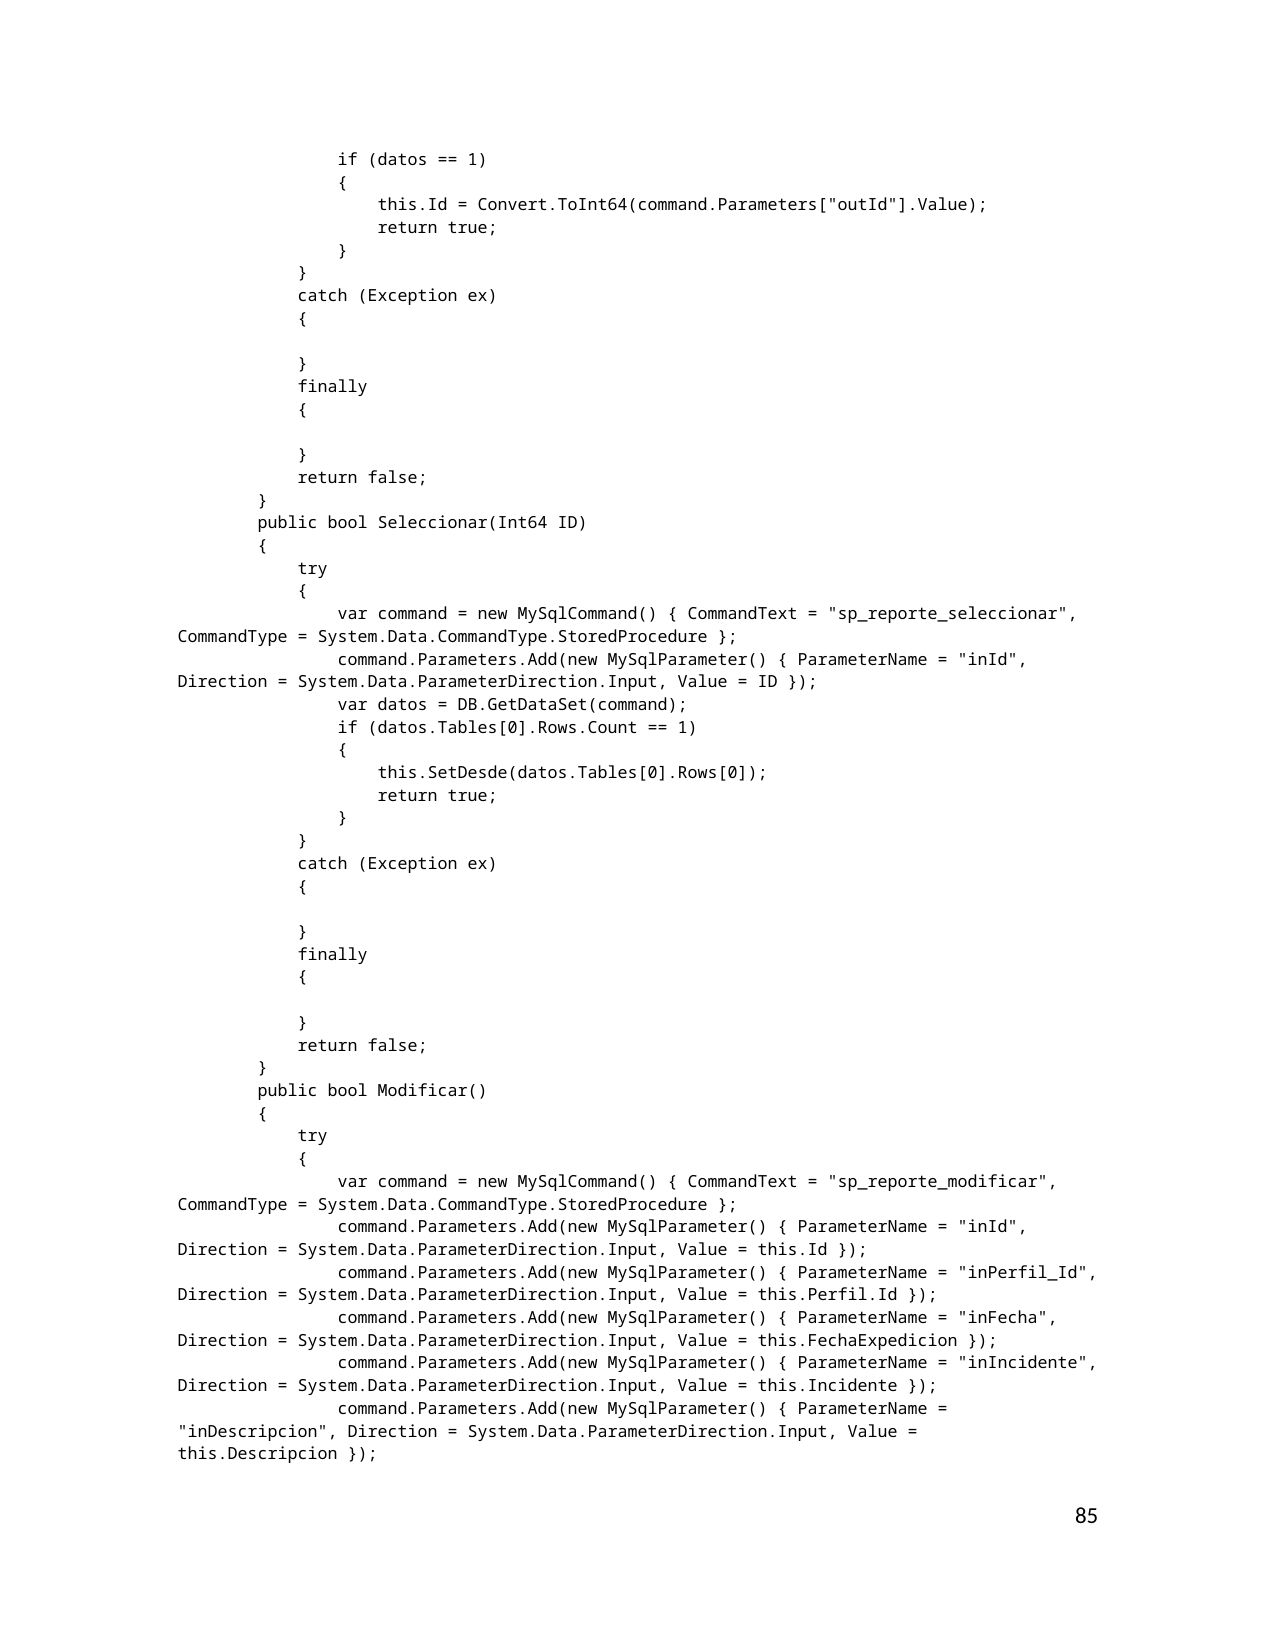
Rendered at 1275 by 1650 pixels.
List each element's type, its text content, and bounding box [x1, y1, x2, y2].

text return true; [177, 783, 1098, 806]
text { [177, 307, 1098, 329]
text } [177, 920, 1098, 942]
text { [177, 1101, 1098, 1124]
text catch (Exception ex) [177, 284, 1098, 307]
text command.Parameters.Add(new MySqlParameter() { ParameterName = "inPerfil_Id", Direction = System.Data.ParameterDirection.Input, Value = this.Perfil.Id }); [177, 1260, 1098, 1306]
text { [177, 1147, 1098, 1169]
text { [177, 170, 1098, 193]
text finally [177, 375, 1098, 397]
text return true; [177, 216, 1098, 238]
text } [177, 443, 1098, 466]
text public bool Seleccionar(Int64 ID) [177, 511, 1098, 534]
text var datos = DB.GetDataSet(command); [177, 693, 1098, 715]
text { [177, 397, 1098, 420]
text { [177, 965, 1098, 988]
text command.Parameters.Add(new MySqlParameter() { ParameterName = "inIncidente", Direction = System.Data.ParameterDirection.Input, Value = this.Incidente }); [177, 1351, 1098, 1397]
text command.Parameters.Add(new MySqlParameter() { ParameterName = "inId", Direction = System.Data.ParameterDirection.Input, Value = this.Id }); [177, 1215, 1098, 1260]
text this.SetDesde(datos.Tables[0].Rows[0]); [177, 761, 1098, 783]
text } [177, 352, 1098, 375]
text var command = new MySqlCommand() { CommandText = "sp_reporte_modificar", CommandType = System.Data.CommandType.StoredProcedure }; [177, 1169, 1098, 1215]
text public bool Modificar() [177, 1079, 1098, 1101]
text try [177, 556, 1098, 579]
text try [177, 1124, 1098, 1147]
text { [177, 874, 1098, 897]
text if (datos == 1) [177, 148, 1098, 170]
text command.Parameters.Add(new MySqlParameter() { ParameterName = "inDescripcion", Direction = System.Data.ParameterDirection.Input, Value = this.Descripcion }); [177, 1397, 1098, 1465]
text } [177, 261, 1098, 284]
text finally [177, 942, 1098, 965]
text command.Parameters.Add(new MySqlParameter() { ParameterName = "inFecha", Direction = System.Data.ParameterDirection.Input, Value = this.FechaExpedicion }); [177, 1306, 1098, 1351]
text } [177, 238, 1098, 261]
text command.Parameters.Add(new MySqlParameter() { ParameterName = "inId", Direction = System.Data.ParameterDirection.Input, Value = ID }); [177, 647, 1098, 693]
text } [177, 806, 1098, 829]
text { [177, 579, 1098, 602]
text this.Id = Convert.ToInt64(command.Parameters["outId"].Value); [177, 193, 1098, 216]
text } [177, 829, 1098, 852]
text } [177, 488, 1098, 511]
text { [177, 534, 1098, 556]
text var command = new MySqlCommand() { CommandText = "sp_reporte_seleccionar", CommandType = System.Data.CommandType.StoredProcedure }; [177, 602, 1098, 647]
text return false; [177, 466, 1098, 488]
text } [177, 1056, 1098, 1079]
text if (datos.Tables[0].Rows.Count == 1) [177, 715, 1098, 738]
text return false; [177, 1033, 1098, 1056]
text catch (Exception ex) [177, 852, 1098, 874]
text { [177, 738, 1098, 761]
text } [177, 1011, 1098, 1033]
